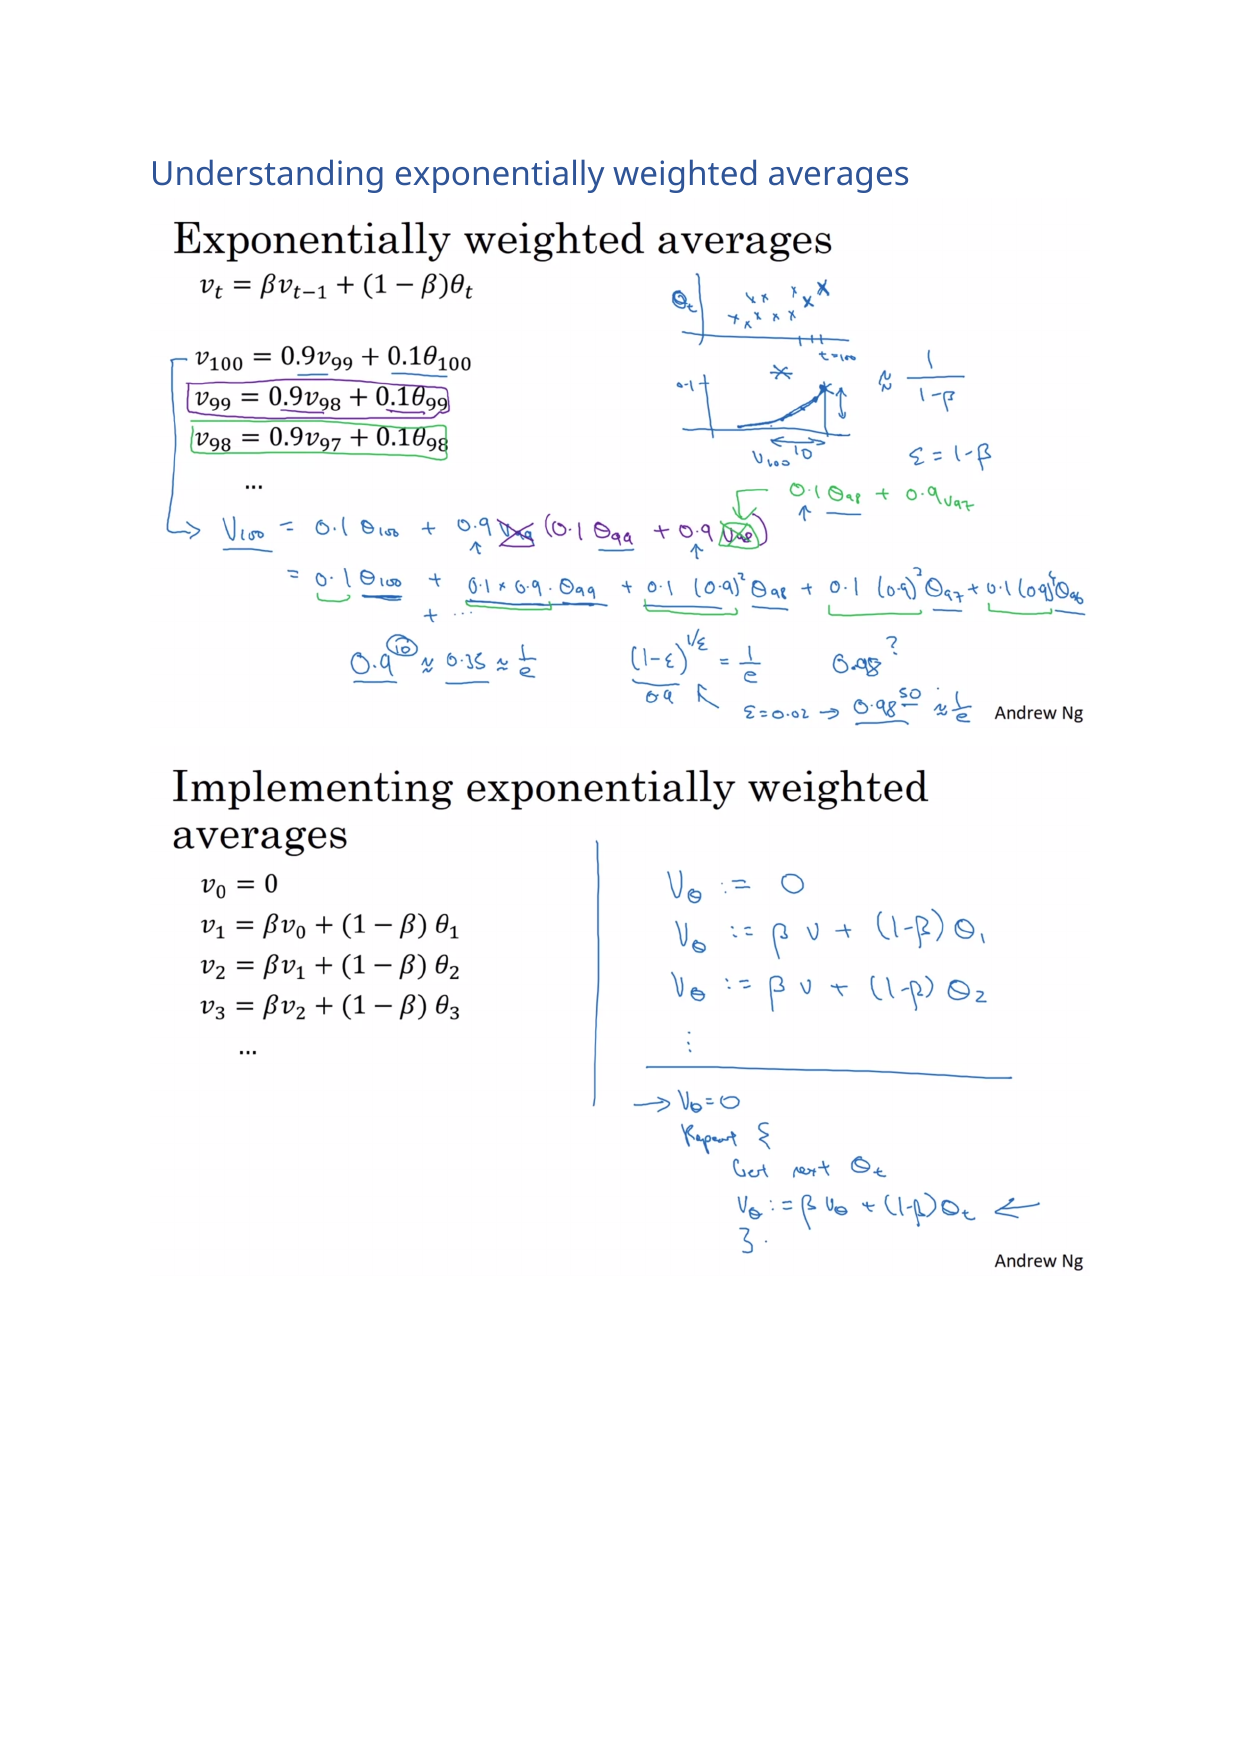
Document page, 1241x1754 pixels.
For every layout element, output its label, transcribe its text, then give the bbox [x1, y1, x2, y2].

picture [150, 746, 1091, 1276]
subtitle Understanding exponentially weighted averages [150, 150, 1090, 195]
picture [150, 198, 1091, 728]
